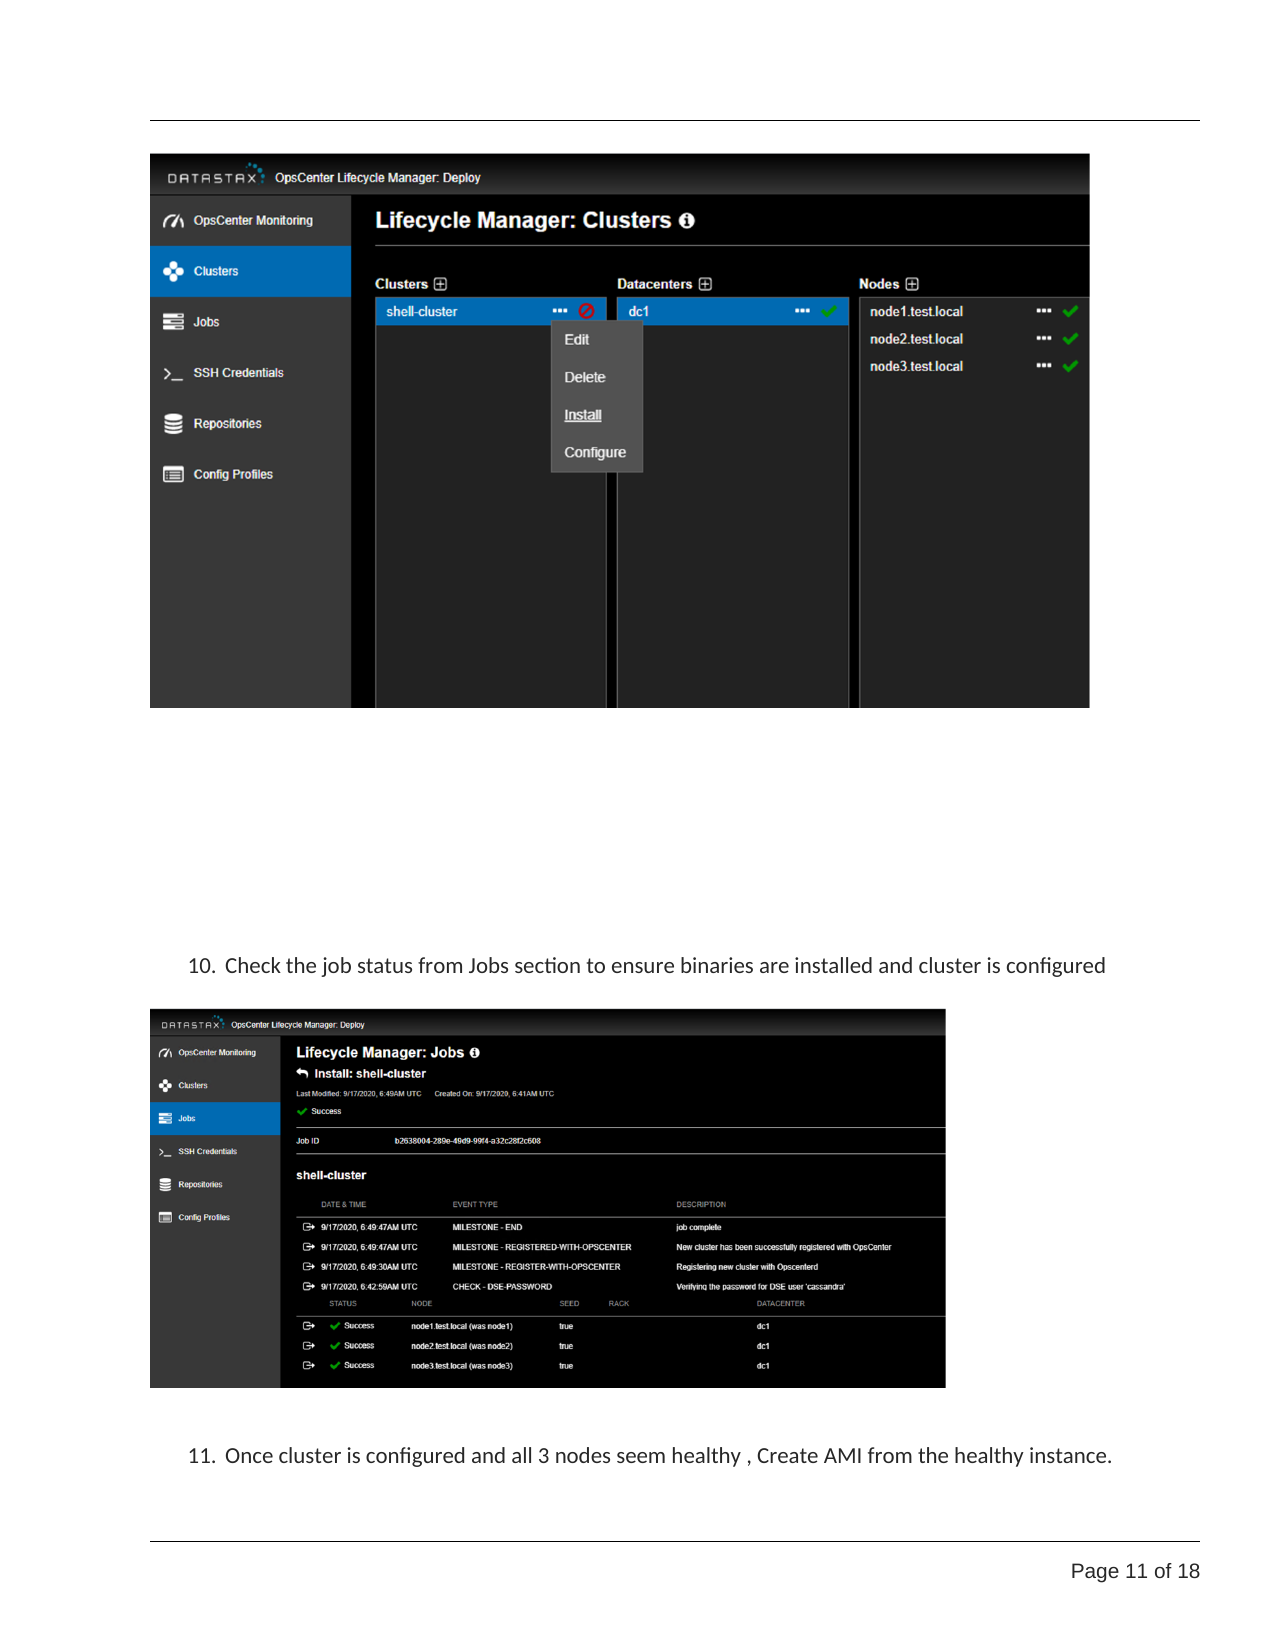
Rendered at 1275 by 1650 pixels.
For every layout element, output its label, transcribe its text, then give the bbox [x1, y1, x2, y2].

picture [150, 150, 1090, 708]
list Check the job status from Jobs section to ensure binaries are installed and cluster is configured [187, 951, 1200, 979]
list Once cluster is configured and all 3 nodes seem healthy , Create AMI from the healthy instance. [187, 1441, 1200, 1469]
picture [150, 1007, 946, 1388]
